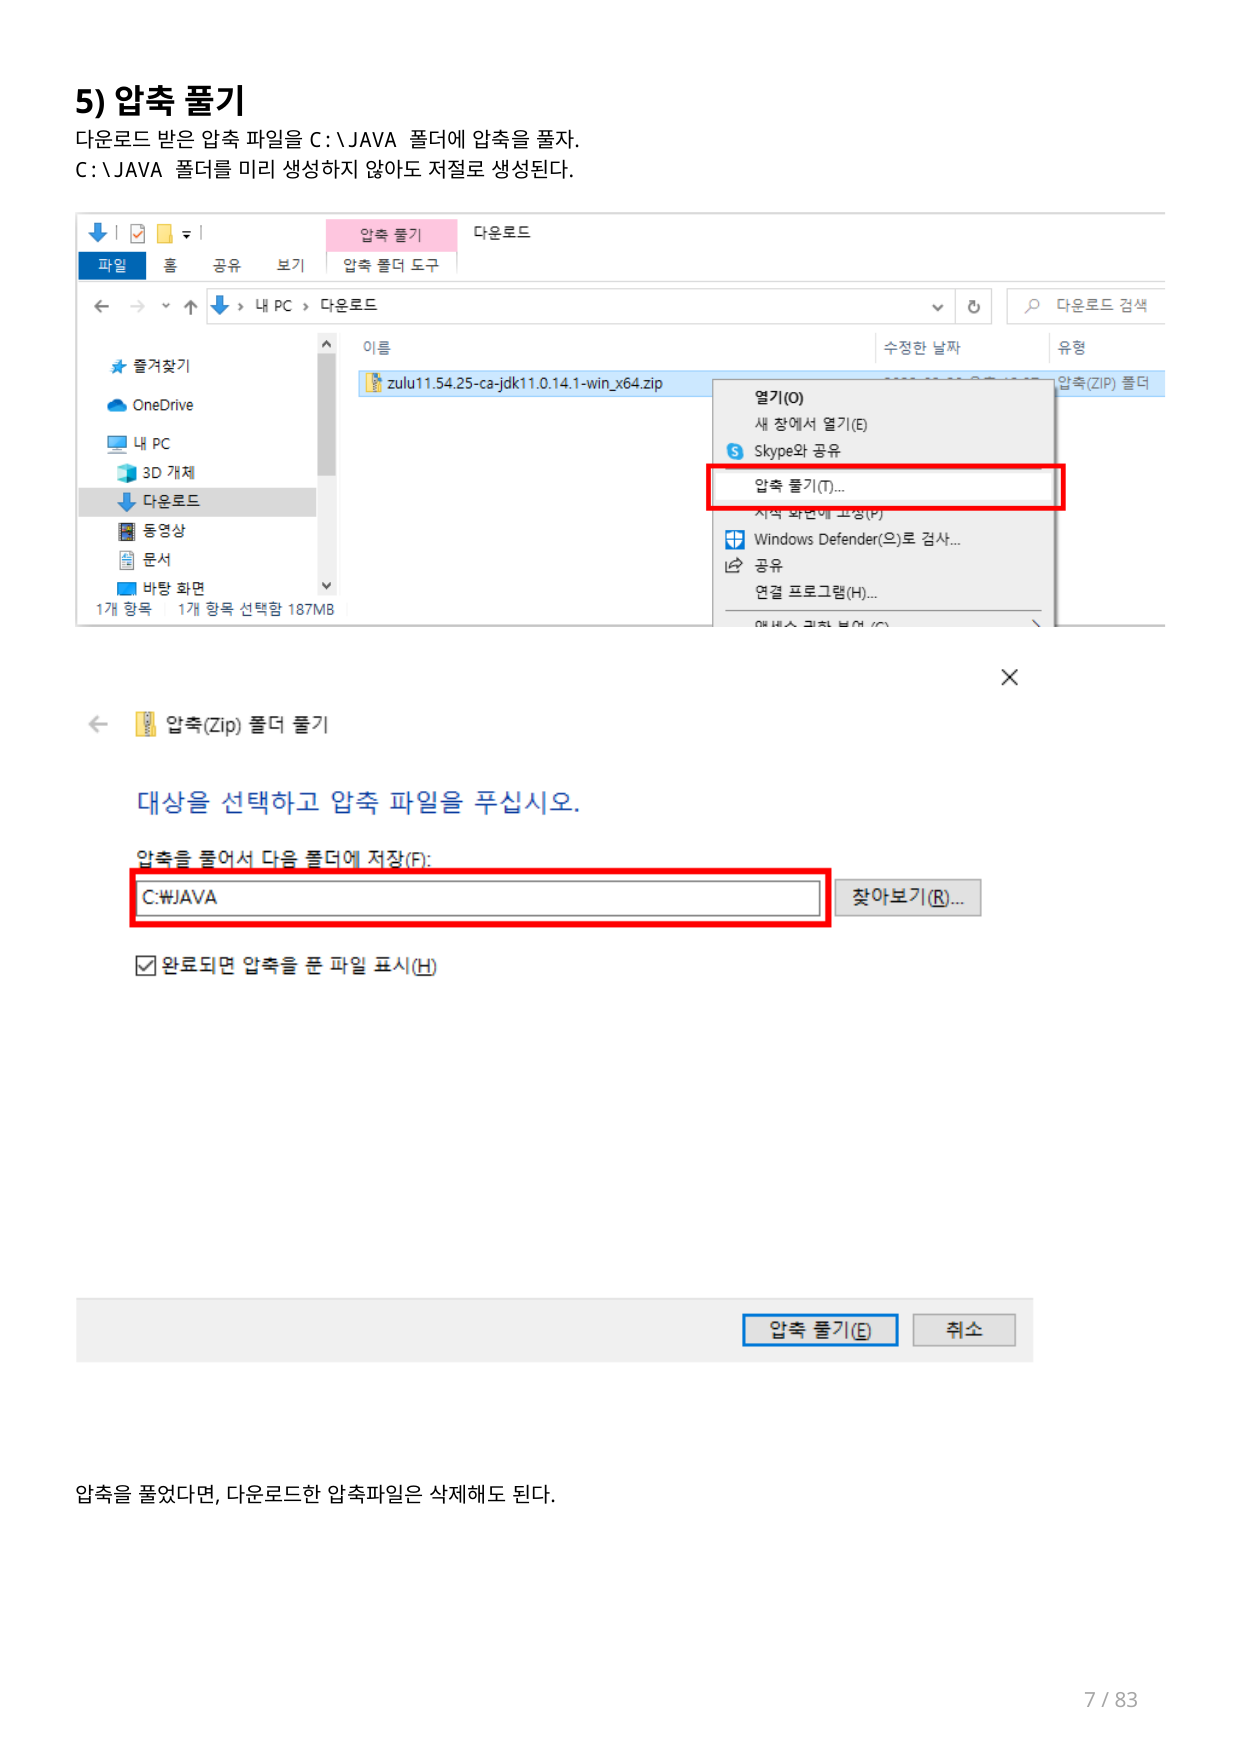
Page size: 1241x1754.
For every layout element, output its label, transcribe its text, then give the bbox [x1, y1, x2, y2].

text 다운로드 받은 압축 파일을 C:\JAVA 폴더에 압축을 풀자. [75, 123, 1165, 154]
text 압축을 풀었다면, 다운로드한 압축파일은 삭제해도 된다. [75, 1478, 1165, 1508]
subtitle 압축 풀기 [75, 75, 1165, 123]
text C:\JAVA 폴더를 미리 생성하지 않아도 저절로 생성된다. [75, 154, 1165, 184]
picture [75, 212, 1166, 627]
picture [75, 654, 1035, 1364]
